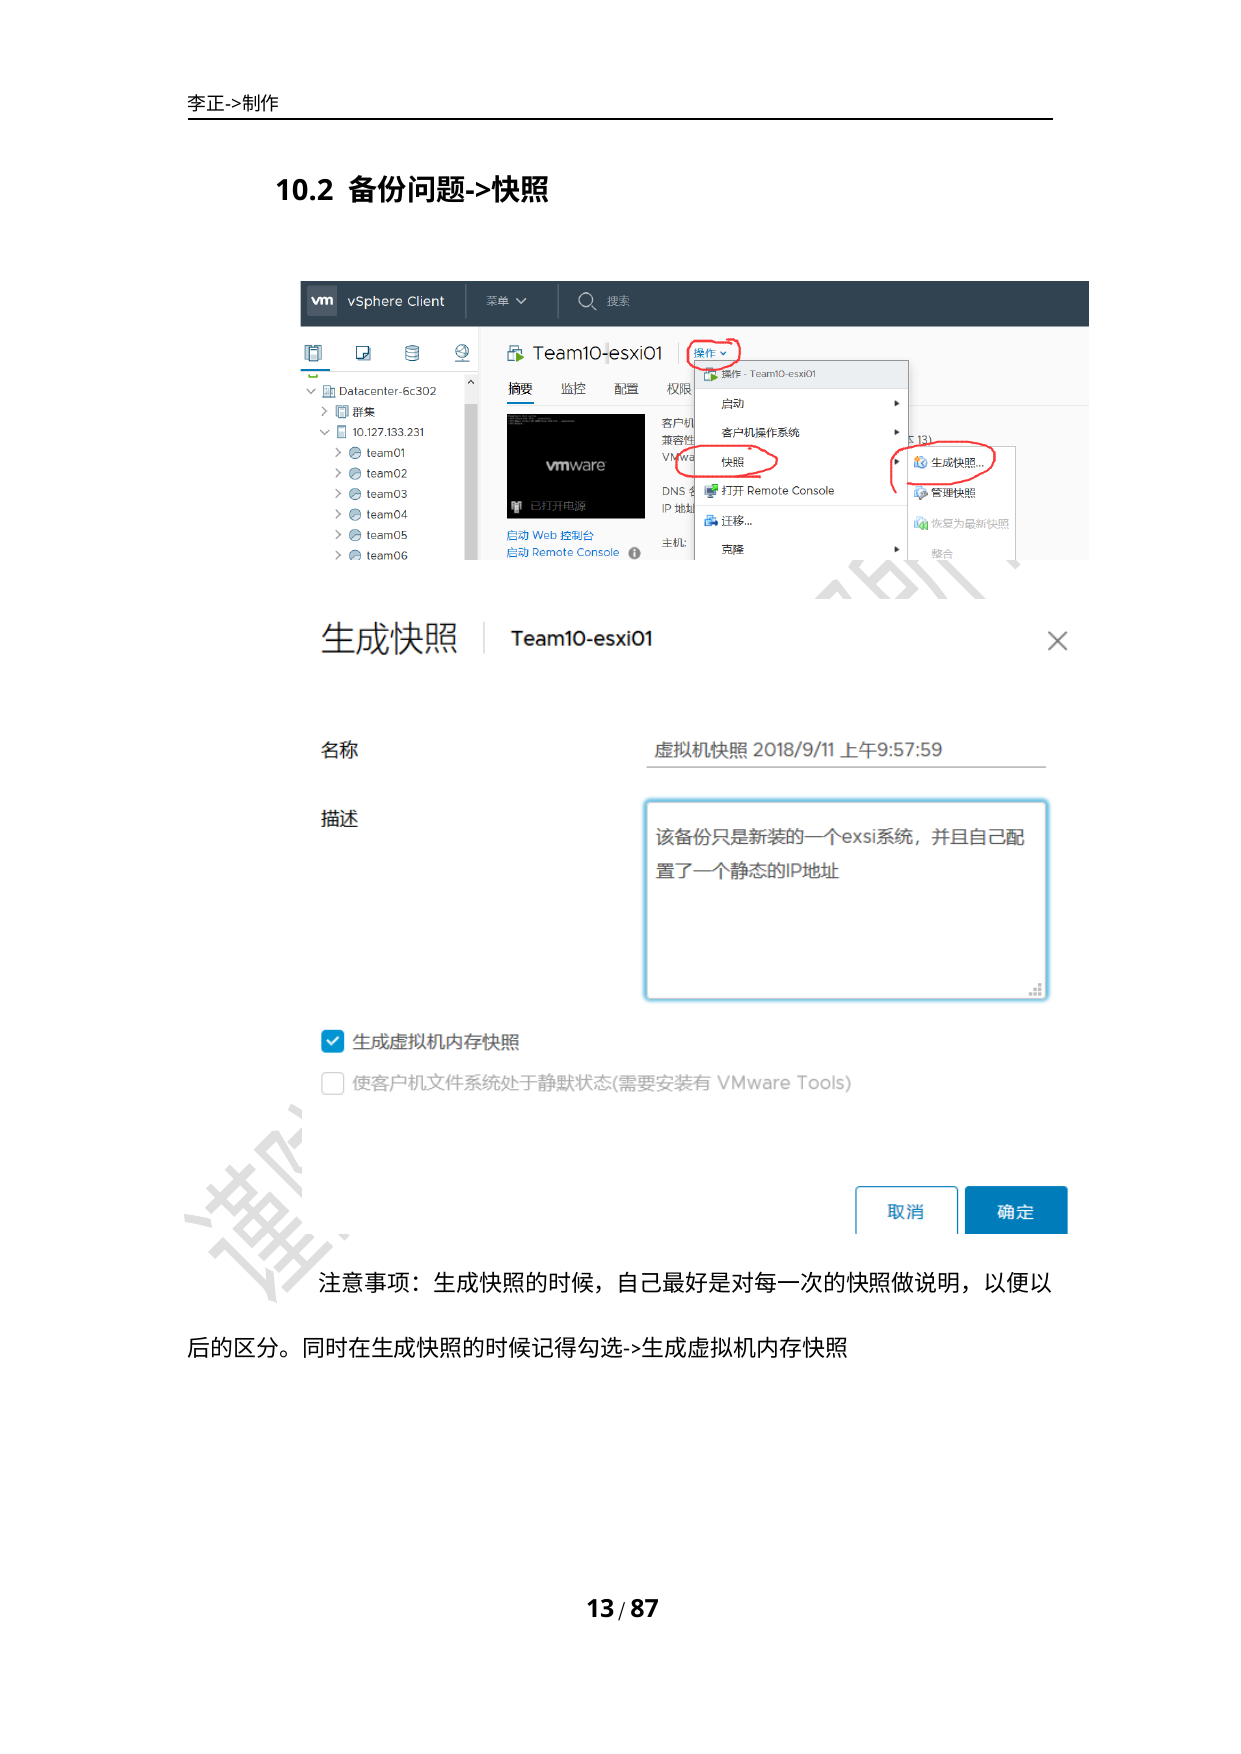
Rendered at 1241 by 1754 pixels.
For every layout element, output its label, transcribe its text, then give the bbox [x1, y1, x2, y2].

subtitle 10.2 备份问题->快照 [231, 156, 1053, 221]
picture [1019, 1210, 1032, 1219]
picture [302, 599, 1078, 1234]
picture [300, 281, 1089, 560]
picture [999, 1205, 1014, 1219]
